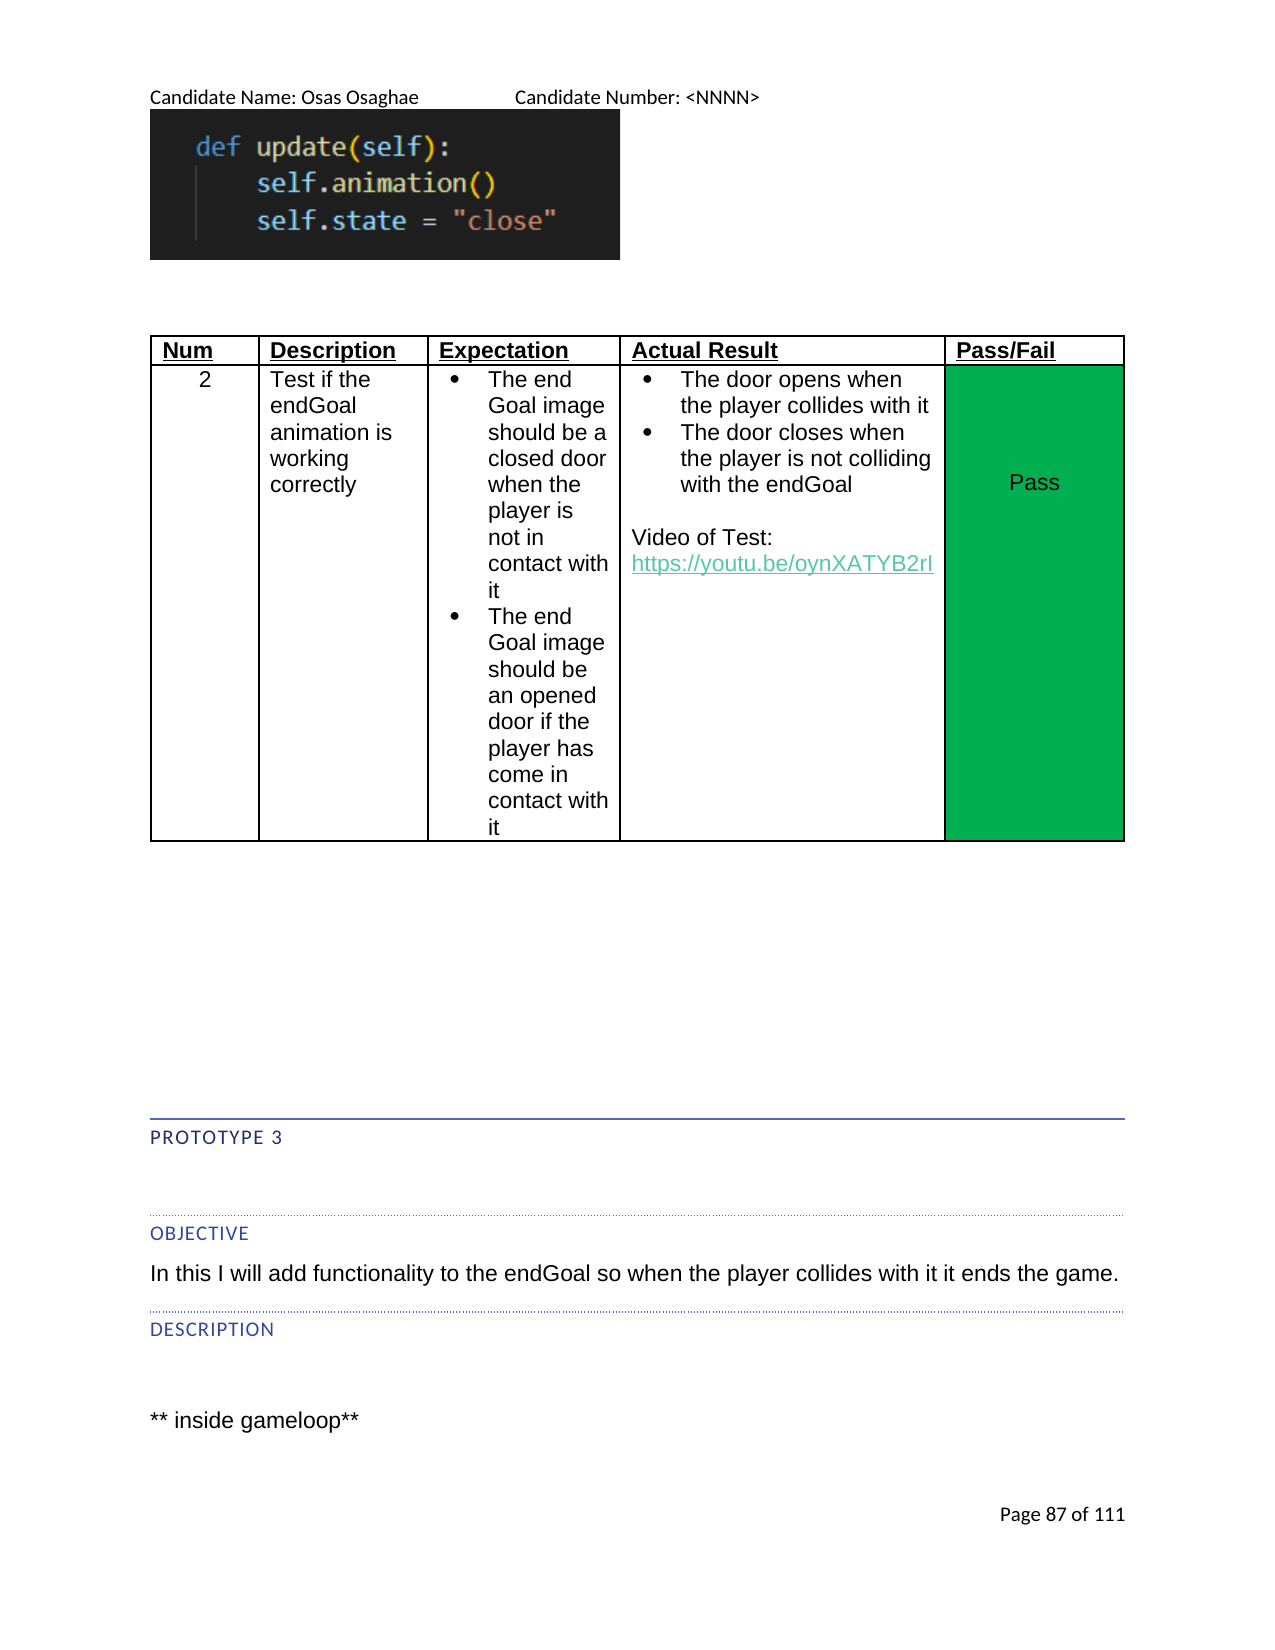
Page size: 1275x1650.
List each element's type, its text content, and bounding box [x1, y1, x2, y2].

table_header Description [260, 337, 427, 364]
text In this I will add functionality to the endGoal so when the player collides with it it ends the game. [150, 1260, 1125, 1286]
table_cell The end Goal image should be a closed door when the player is not in contact with it The end Goal image should be an opened door if the player has come in contact with it [429, 366, 619, 840]
table_header Expectation [429, 337, 619, 364]
table_header Actual Result [621, 337, 944, 364]
subtitle Description [150, 1311, 1125, 1342]
subtitle Objective [150, 1214, 1125, 1246]
picture [150, 109, 621, 260]
table_cell Pass [946, 366, 1123, 840]
table_cell Test if the endGoal animation is working correctly [260, 366, 427, 840]
table_cell 2 [152, 366, 258, 840]
table_header Pass/Fail [946, 337, 1123, 364]
table_cell The door opens when the player collides with it The door closes when the player is not colliding with the endGoal Video of Test: https://youtu.be/oynXATYB2rI [621, 366, 944, 840]
subtitle Prototype 3 [150, 1120, 1125, 1149]
table_header Num [152, 337, 258, 364]
text ** inside gameloop** [150, 1407, 1125, 1434]
